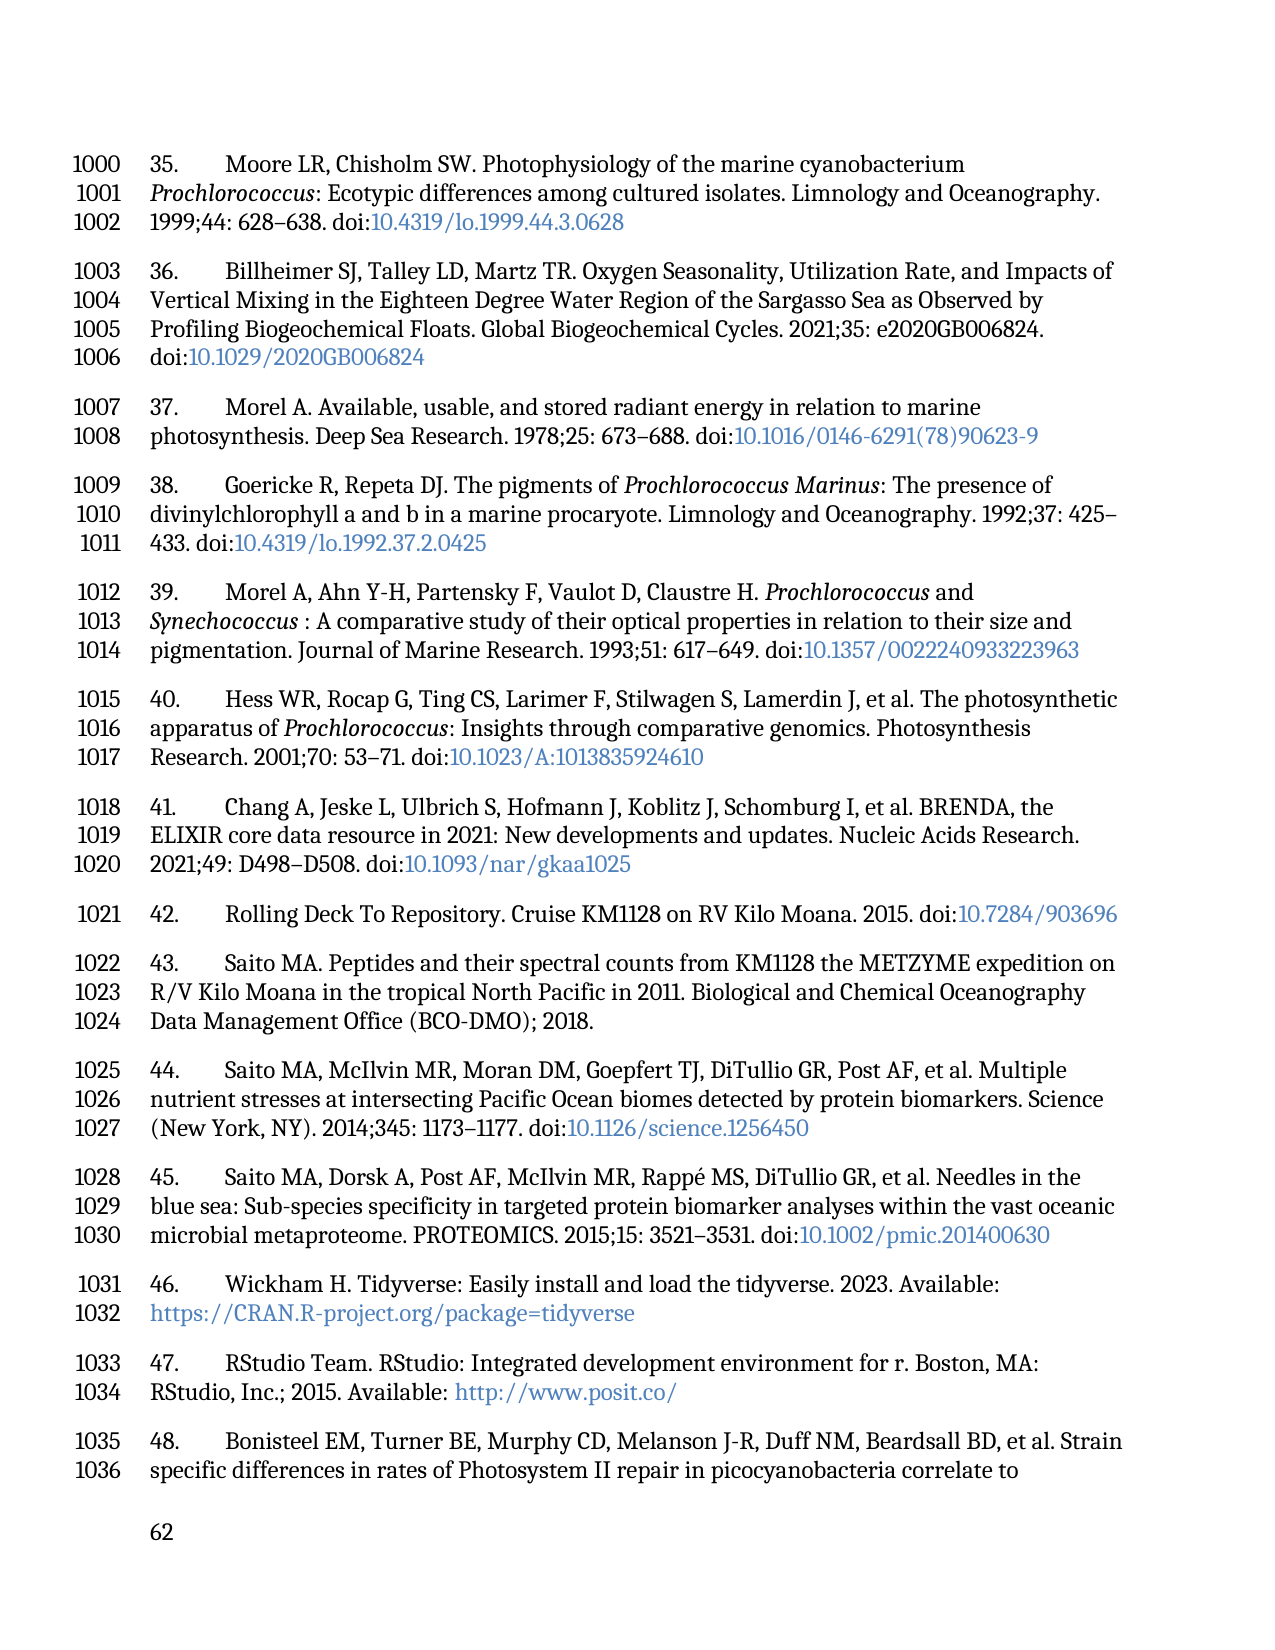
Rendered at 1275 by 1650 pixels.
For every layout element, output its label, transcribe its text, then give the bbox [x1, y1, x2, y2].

text 38. Goericke R, Repeta DJ. The pigments of Prochlorococcus Marinus: The presence of divinylchlorophyll a and b in a marine procaryote. Limnology and Oceanography. 1992;37: 425–433. doi:10.4319/lo.1992.37.2.0425 [150, 471, 1125, 557]
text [150, 1427, 1125, 1484]
text 41. Chang A, Jeske L, Ulbrich S, Hofmann J, Koblitz J, Schomburg I, et al. BRENDA, the ELIXIR core data resource in 2021: New developments and updates. Nucleic Acids Research. 2021;49: D498–D508. doi:10.1093/nar/gkaa1025 [150, 792, 1125, 879]
text 45. Saito MA, Dorsk A, Post AF, McIlvin MR, Rappé MS, DiTullio GR, et al. Needles in the blue sea: Sub-species specificity in targeted protein biomarker analyses within the vast oceanic microbial metaproteome. PROTEOMICS. 2015;15: 3521–3531. doi:10.1002/pmic.201400630 [150, 1163, 1125, 1249]
text 37. Morel A. Available, usable, and stored radiant energy in relation to marine photosynthesis. Deep Sea Research. 1978;25: 673–688. doi:10.1016/0146-6291(78)90623-9 [150, 393, 1125, 450]
text 44. Saito MA, McIlvin MR, Moran DM, Goepfert TJ, DiTullio GR, Post AF, et al. Multiple nutrient stresses at intersecting Pacific Ocean biomes detected by protein biomarkers. Science (New York, NY). 2014;345: 1173–1177. doi:10.1126/science.1256450 [150, 1056, 1125, 1142]
text 36. Billheimer SJ, Talley LD, Martz TR. Oxygen Seasonality, Utilization Rate, and Impacts of Vertical Mixing in the Eighteen Degree Water Region of the Sargasso Sea as Observed by Profiling Biogeochemical Floats. Global Biogeochemical Cycles. 2021;35: e2020GB006824. doi:10.1029/2020GB006824 [150, 257, 1125, 372]
text 40. Hess WR, Rocap G, Ting CS, Larimer F, Stilwagen S, Lamerdin J, et al. The photosynthetic apparatus of Prochlorococcus: Insights through comparative genomics. Photosynthesis Research. 2001;70: 53–71. doi:10.1023/A:1013835924610 [150, 685, 1125, 772]
text 46. Wickham H. Tidyverse: Easily install and load the tidyverse. 2023. Available: https://CRAN.R-project.org/package=tidyverse [150, 1270, 1125, 1328]
text 35. Moore LR, Chisholm SW. Photophysiology of the marine cyanobacterium Prochlorococcus: Ecotypic differences among cultured isolates. Limnology and Oceanography. 1999;44: 628–638. doi:10.4319/lo.1999.44.3.0628 [150, 150, 1125, 236]
text 39. Morel A, Ahn Y-H, Partensky F, Vaulot D, Claustre H. Prochlorococcus and Synechococcus : A comparative study of their optical properties in relation to their size and pigmentation. Journal of Marine Research. 1993;51: 617–649. doi:10.1357/0022240933223963 [150, 578, 1125, 664]
text 42. Rolling Deck To Repository. Cruise KM1128 on RV Kilo Moana. 2015. doi:10.7284/903696 [150, 899, 1125, 928]
text 47. RStudio Team. RStudio: Integrated development environment for r. Boston, MA: RStudio, Inc.; 2015. Available: http://www.posit.co/ [150, 1349, 1125, 1406]
text 43. Saito MA. Peptides and their spectral counts from KM1128 the METZYME expedition on R/V Kilo Moana in the tropical North Pacific in 2011. Biological and Chemical Oceanography Data Management Office (BCO-DMO); 2018. [150, 949, 1125, 1035]
